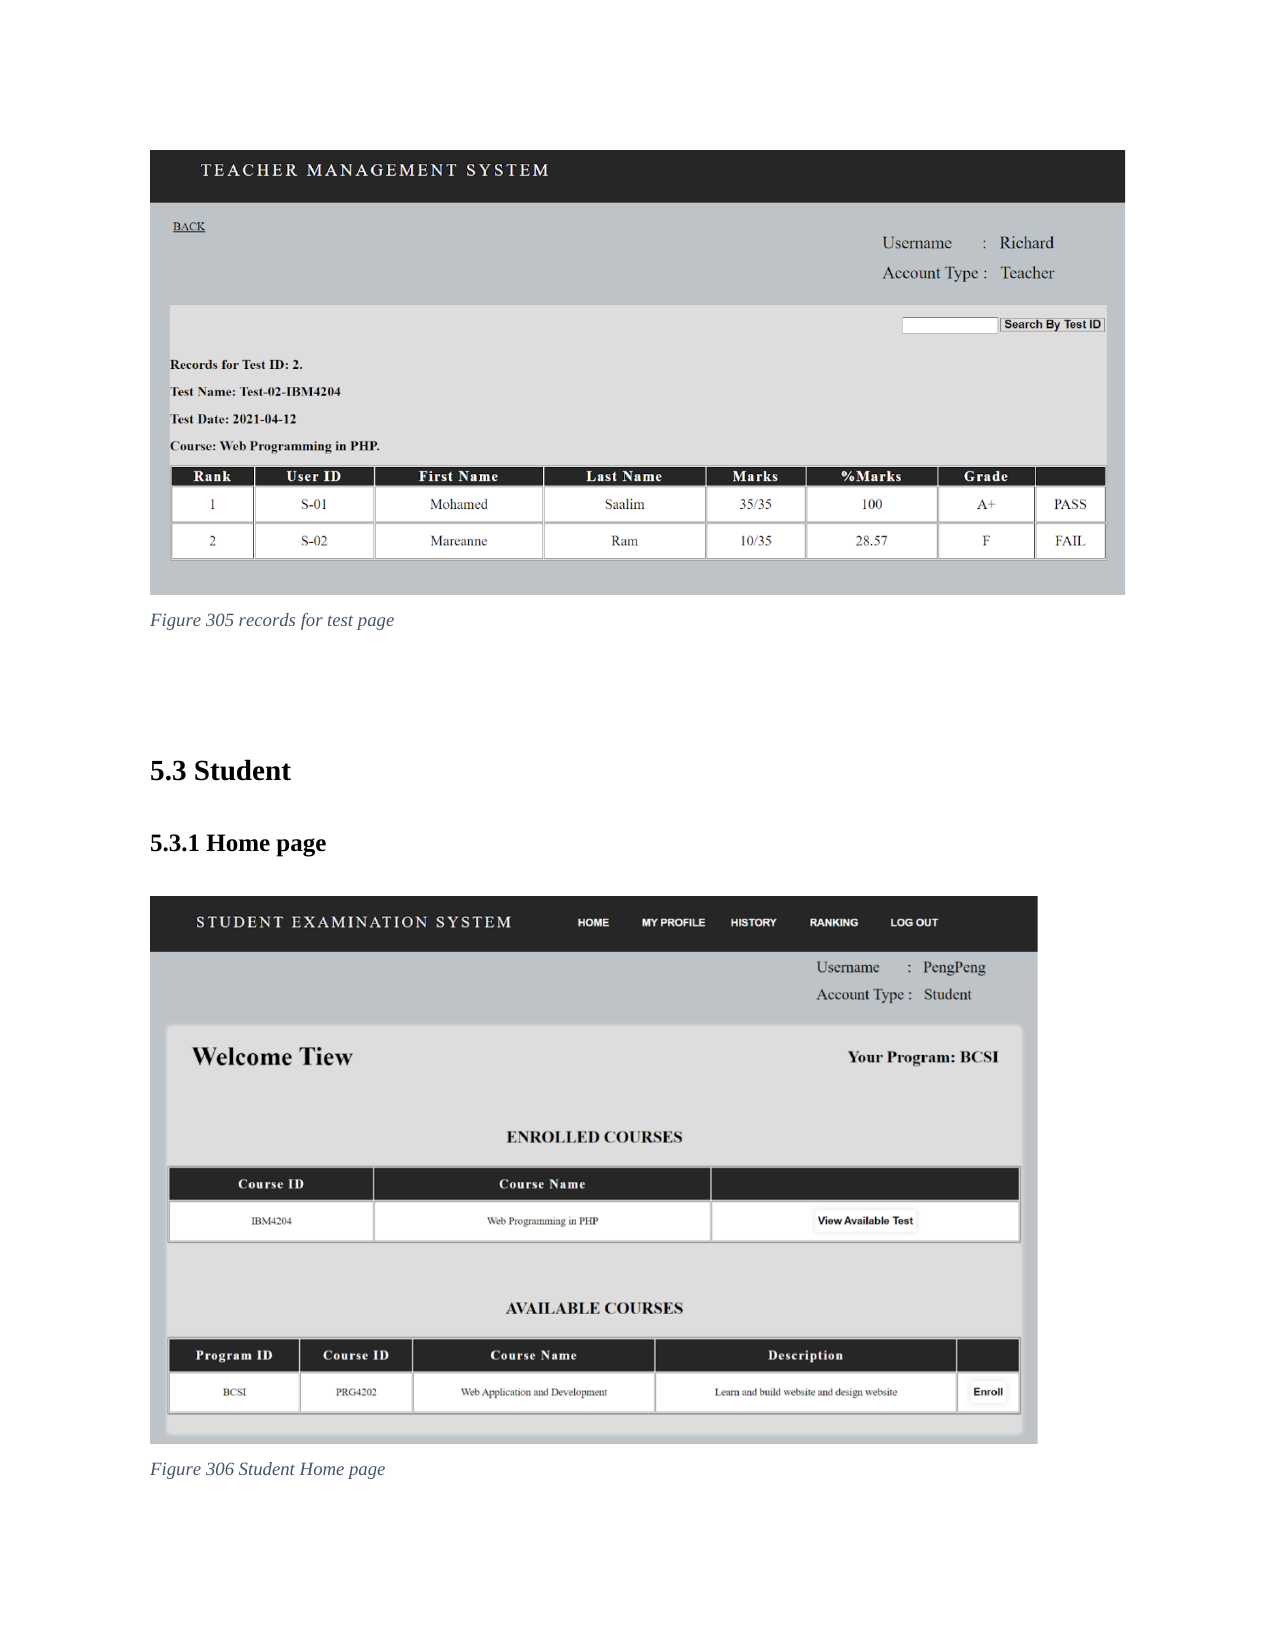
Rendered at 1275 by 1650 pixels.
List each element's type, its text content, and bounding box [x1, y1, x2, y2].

picture [150, 896, 1038, 1444]
subtitle 5.3 Student [150, 753, 1125, 787]
subtitle 5.3.1 Home page [150, 828, 1125, 857]
picture [150, 150, 1125, 595]
